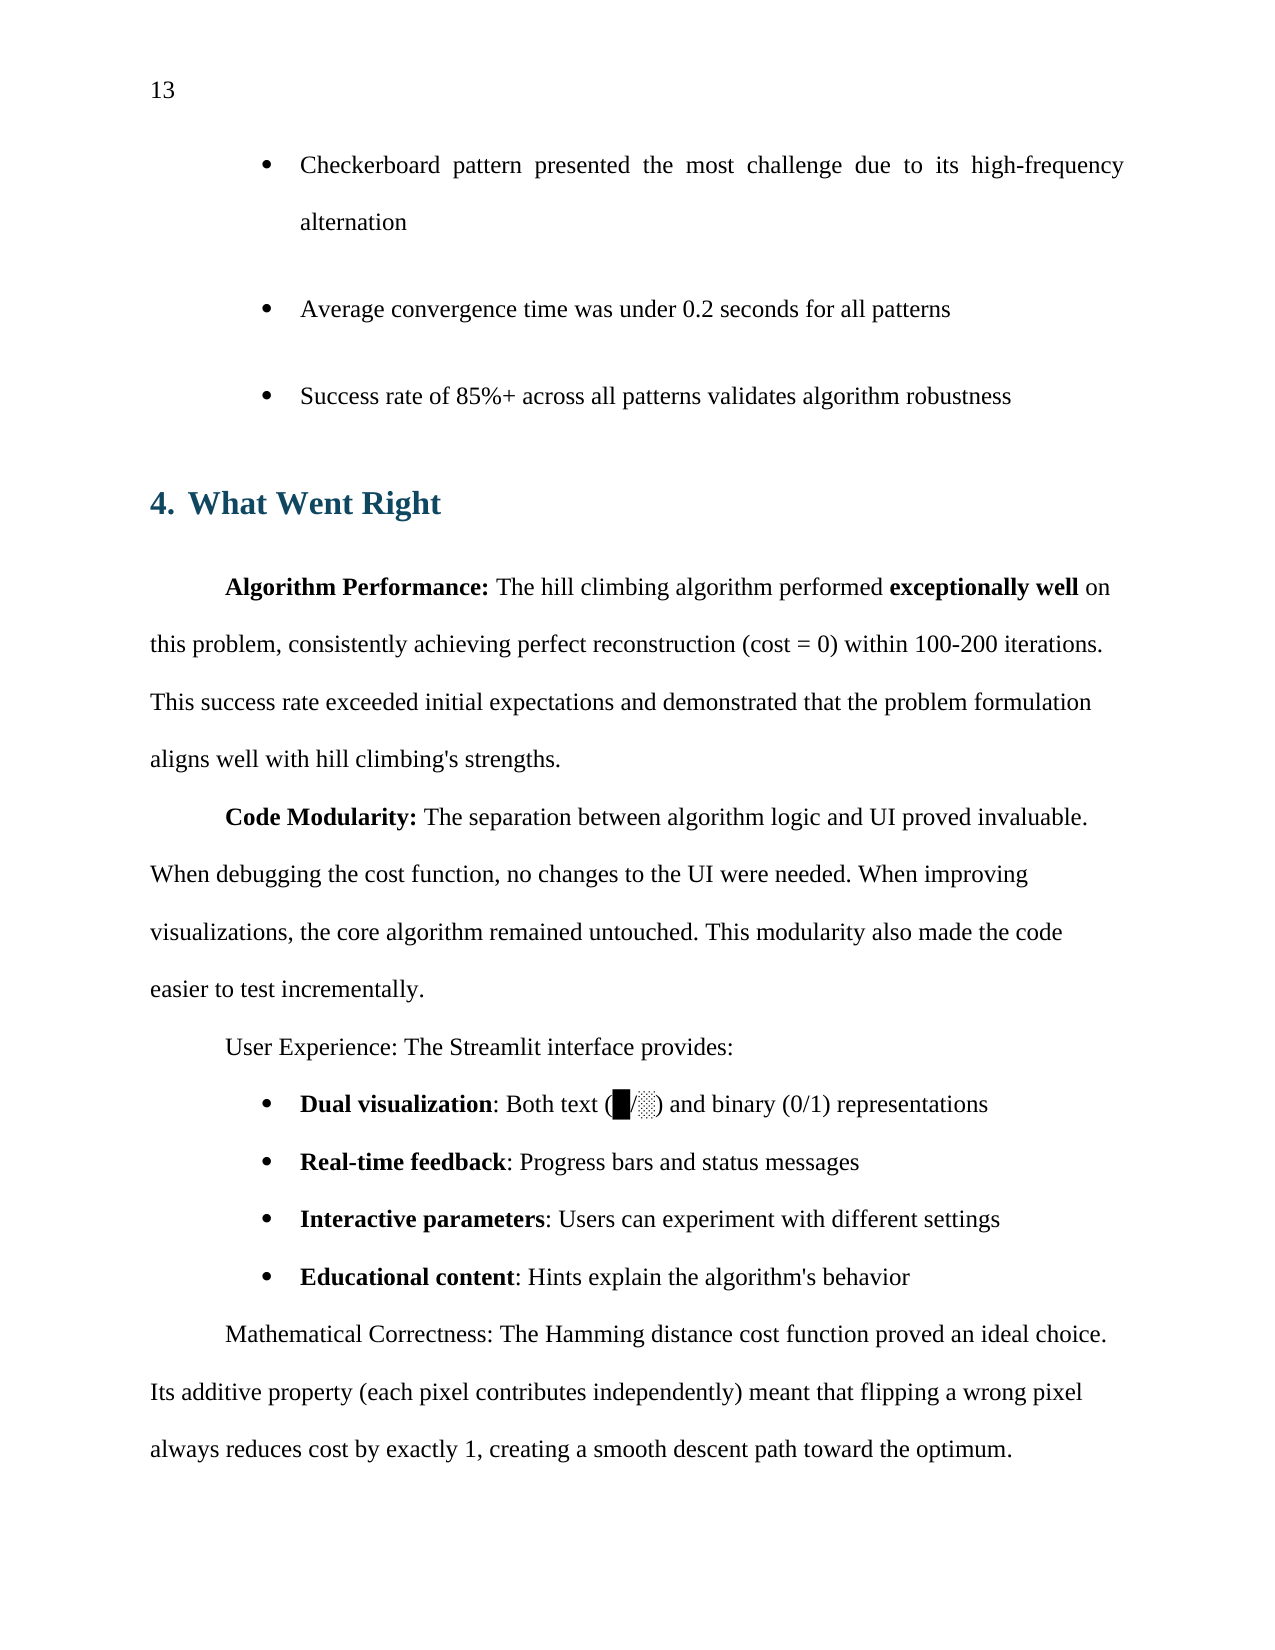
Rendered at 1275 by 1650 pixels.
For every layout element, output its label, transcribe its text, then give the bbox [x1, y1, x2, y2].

list Dual visualization: Both text (█/░) and binary (0/1) representations [262, 1089, 612, 1118]
text User Experience: The Streamlit interface provides: [150, 1032, 1125, 1060]
text Mathematical Correctness: The Hamming distance cost function proved an ideal choice. Its additive property (each pixel contributes independently) meant that flipping a wrong pixel always reduces cost by exactly 1, creating a smooth descent path toward the optimum. [150, 1319, 1125, 1463]
list Average convergence time was under 0.2 seconds for all patterns [262, 294, 1125, 323]
list Interactive parameters: Users can experiment with different settings [262, 1204, 1125, 1233]
list Success rate of 85%+ across all patterns validates algorithm robustness [262, 381, 1125, 409]
list Checkerboard pattern presented the most challenge due to its high-frequency alternation [262, 150, 1125, 236]
list Educational content: Hints explain the algorithm's behavior [262, 1262, 1125, 1290]
text Algorithm Performance: The hill climbing algorithm performed exceptionally well on this problem, consistently achieving perfect reconstruction (cost = 0) within 100-200 iterations. This success rate exceeded initial expectations and demonstrated that the problem formulation aligns well with hill climbing's strengths. [150, 572, 1125, 773]
text Code Modularity: The separation between algorithm logic and UI proved invaluable. When debugging the cost function, no changes to the UI were needed. When improving visualizations, the core algorithm remained untouched. This modularity also made the code easier to test incrementally. [150, 802, 1125, 1003]
list Dual visualization: Both text (█/░) and binary (0/1) representations [630, 1089, 1125, 1118]
list Real-time feedback: Progress bars and status messages [262, 1147, 1125, 1175]
subtitle What Went Right [150, 476, 1125, 524]
